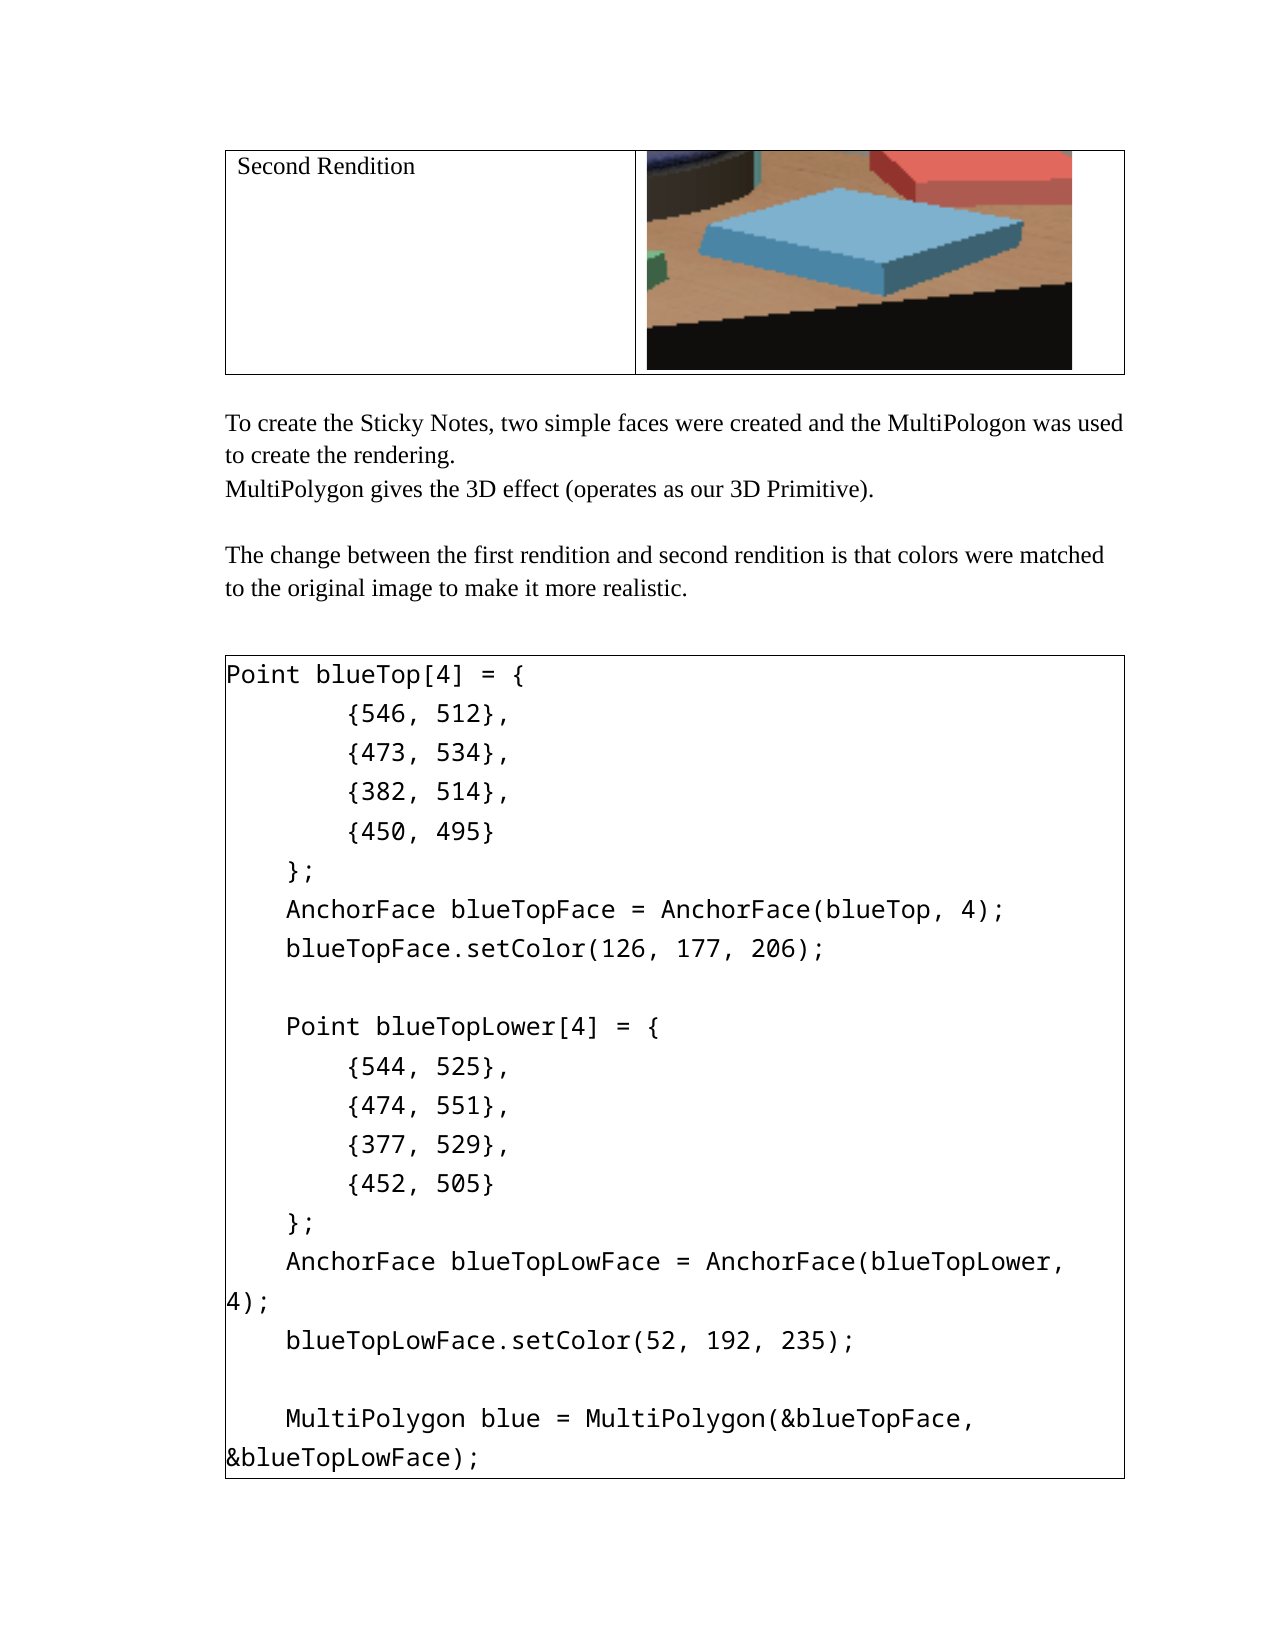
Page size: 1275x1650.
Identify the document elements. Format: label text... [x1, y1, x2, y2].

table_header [226, 656, 1124, 1478]
list MultiPolygon gives the 3D effect (operates as our 3D Primitive). [225, 474, 1125, 502]
list The change between the first rendition and second rendition is that colors were matched to the original image to make it more realistic. [225, 540, 1125, 601]
table_cell [636, 151, 1124, 373]
picture [646, 151, 1073, 370]
table_cell Second Rendition [226, 151, 635, 373]
list To create the Sticky Notes, two simple faces were created and the MultiPologon was used to create the rendering. [225, 408, 1125, 469]
